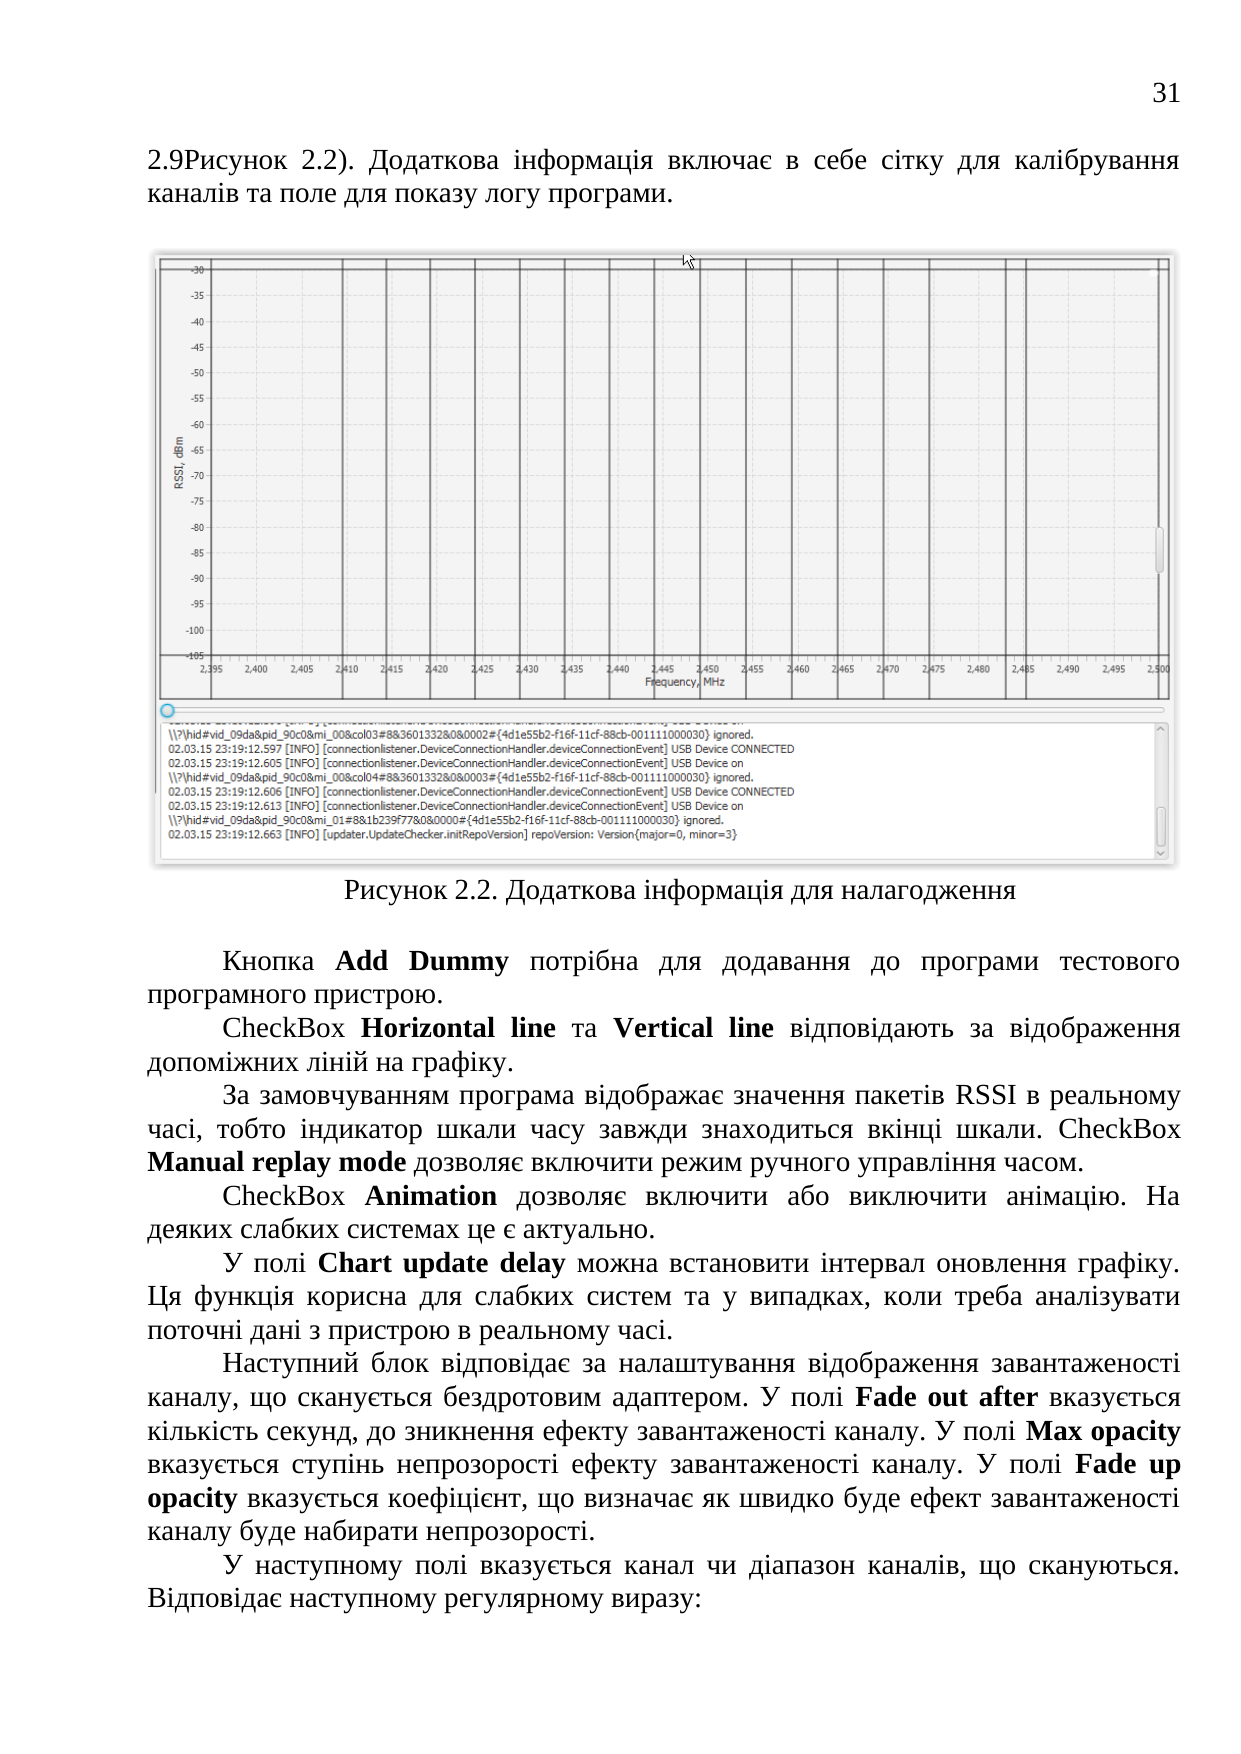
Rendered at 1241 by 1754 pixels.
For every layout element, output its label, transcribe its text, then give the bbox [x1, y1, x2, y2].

text У наступному полі вказується канал чи діапазон каналів, що скануються. Відповідає наступному регулярному виразу: [147, 1547, 1181, 1614]
text За замовчуванням програма відображає значення пакетів RSSI в реальному часі, тобто індикатор шкали часу завжди знаходиться вкінці шкали. CheckBox Manual replay mode дозволяє включити режим ручного управління часом. [147, 1077, 1181, 1178]
text Наступний блок відповідає за налаштування відображення завантаженості каналу, що сканується бездротовим адаптером. У полі Fade out after вказується кількість секунд, до зникнення ефекту завантаженості каналу. У полі Max opacity вказується ступінь непрозорості ефекту завантаженості каналу. У полі Fade up opacity вказується коефіцієнт, що визначає як швидко буде ефект завантаженості каналу буде набирати непрозорості. [147, 1346, 1181, 1547]
text Додаткова інформація для налагодження [259, 872, 1181, 906]
picture [147, 246, 1182, 872]
text CheckBox Horizontal line та Vertical line відповідають за відображення допоміжних ліній на графіку. [147, 1010, 1181, 1077]
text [147, 142, 1181, 209]
text У полі Chart update delay можна встановити інтервал оновлення графіку. Ця функція корисна для слабких систем та у випадках, коли треба аналізувати поточні дані з пристрою в реальному часі. [147, 1245, 1181, 1346]
text CheckBox Animation дозволяє включити або виключити анімацію. На деяких слабких системах це є актуально. [147, 1178, 1181, 1245]
text Кнопка Add Dummy потрібна для додавання до програми тестового програмного пристрою. [147, 943, 1181, 1010]
